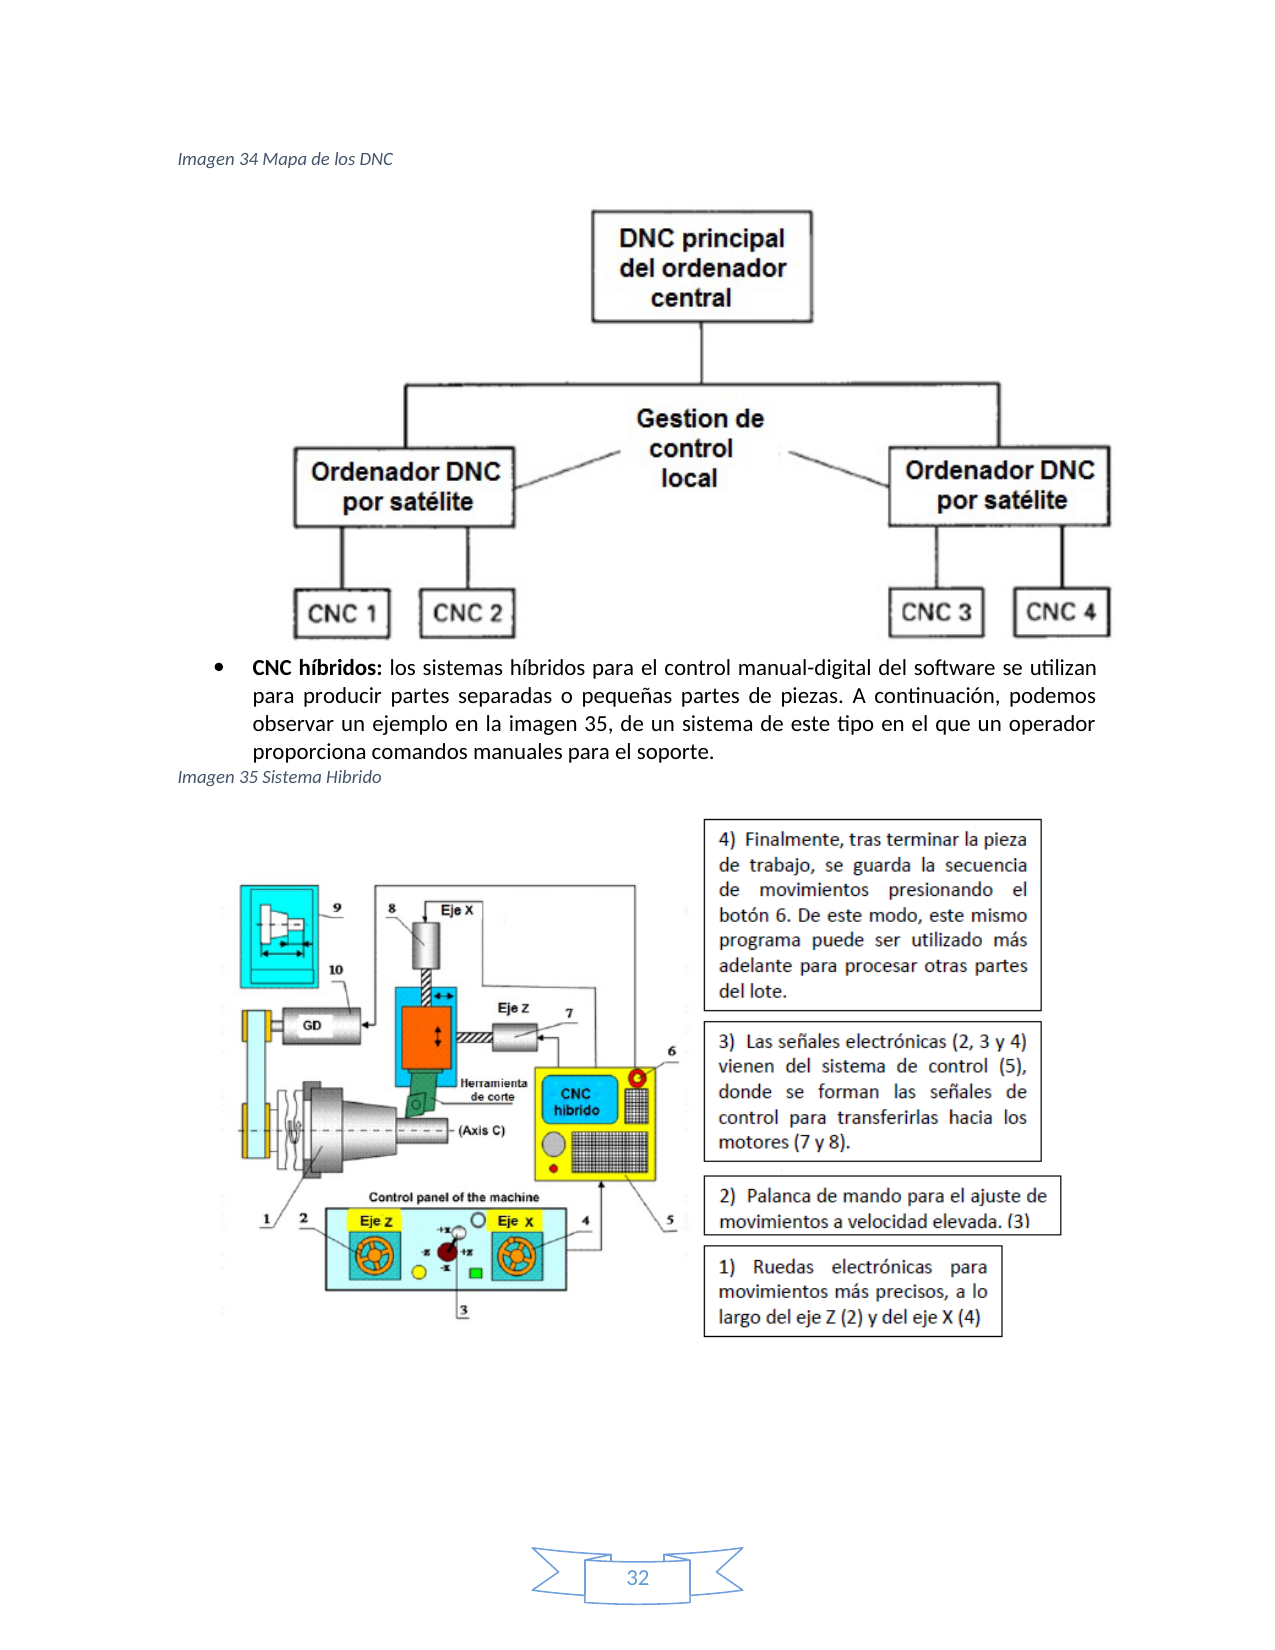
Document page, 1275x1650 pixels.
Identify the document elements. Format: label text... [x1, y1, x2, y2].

text Imagen 34 Mapa de los DNC [177, 148, 1098, 171]
text Imagen 35 Sistema Hibrido [177, 765, 1098, 788]
list CNC híbridos: los sistemas híbridos para el control manual-digital del software se utilizan para producir partes separadas o pequeñas partes de piezas. A continuación, podemos observar un ejemplo en la imagen 35, de un sistema de este tipo en el que un operador proporciona comandos manuales para el soporte. [215, 653, 1098, 765]
picture [214, 808, 1085, 1385]
